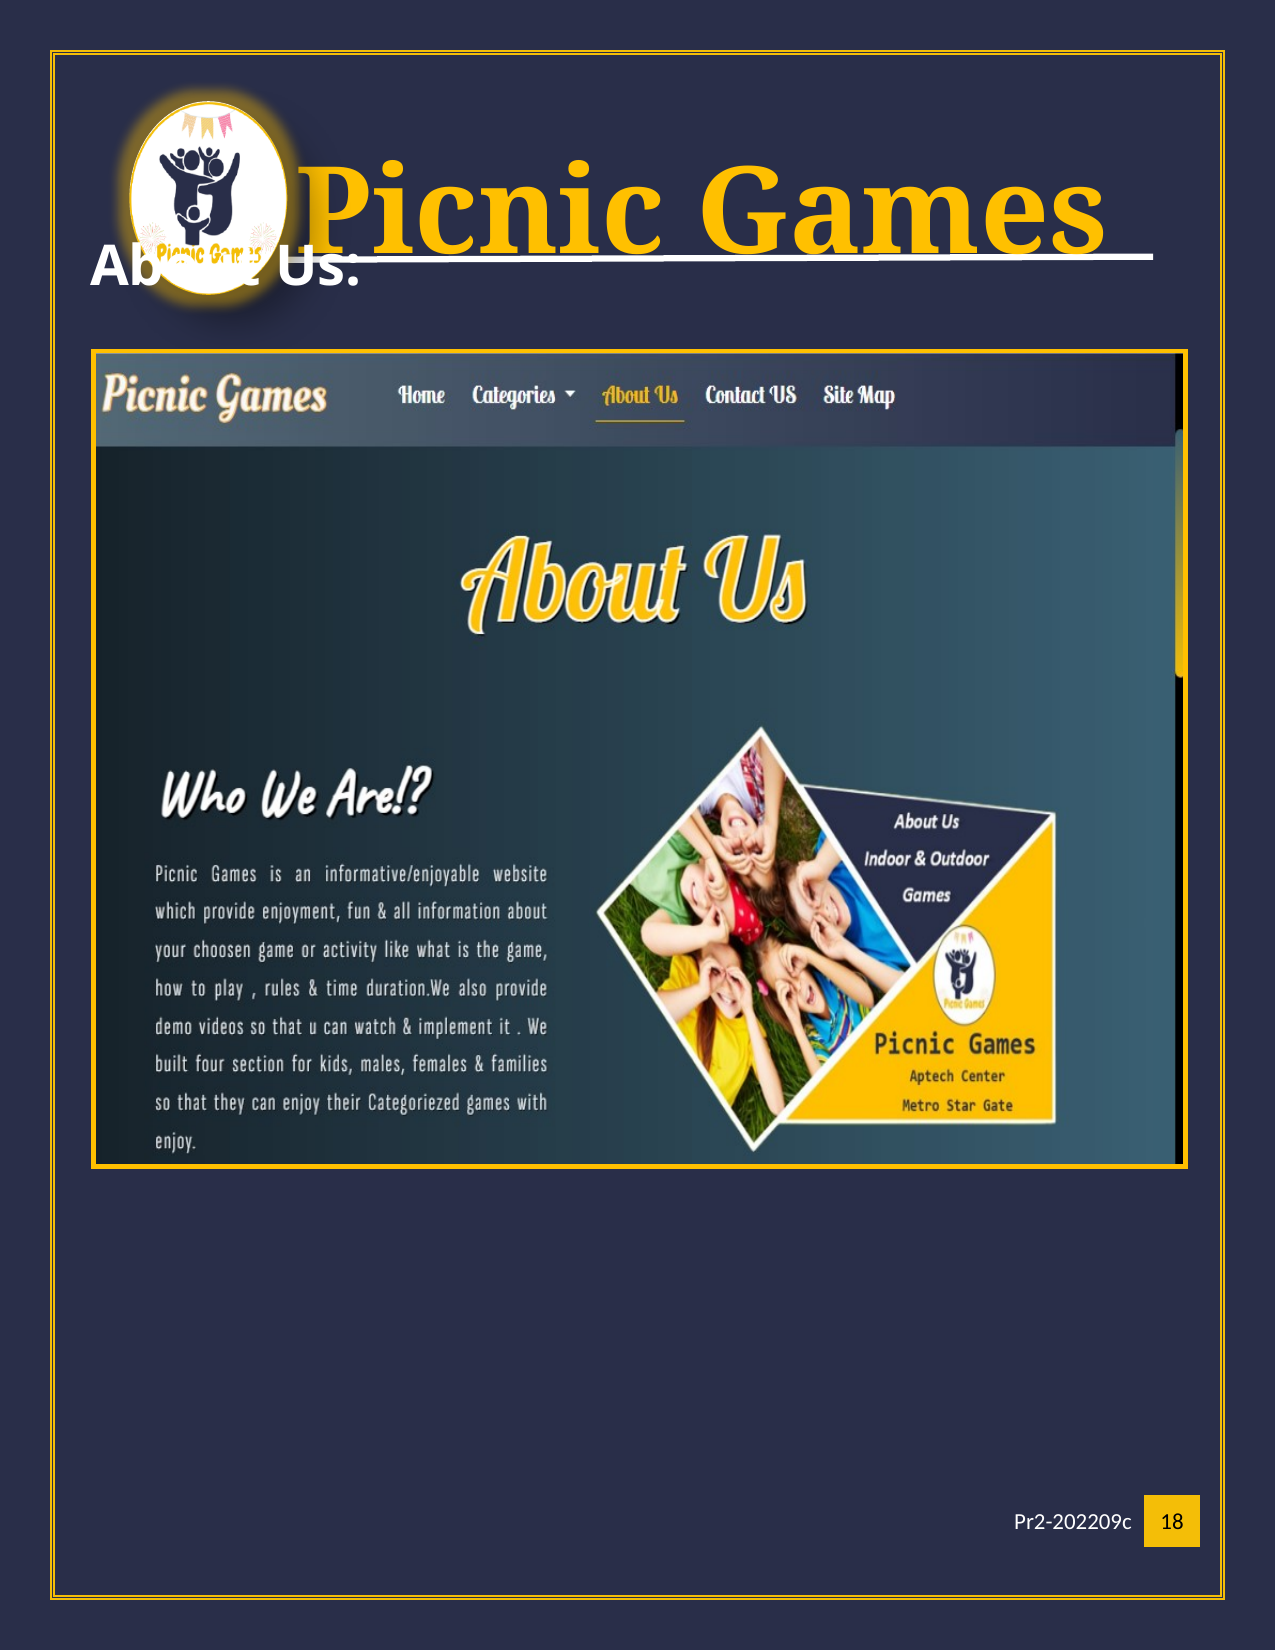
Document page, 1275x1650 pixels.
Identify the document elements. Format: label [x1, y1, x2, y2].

picture [129, 101, 288, 295]
picture [96, 353, 1183, 1164]
